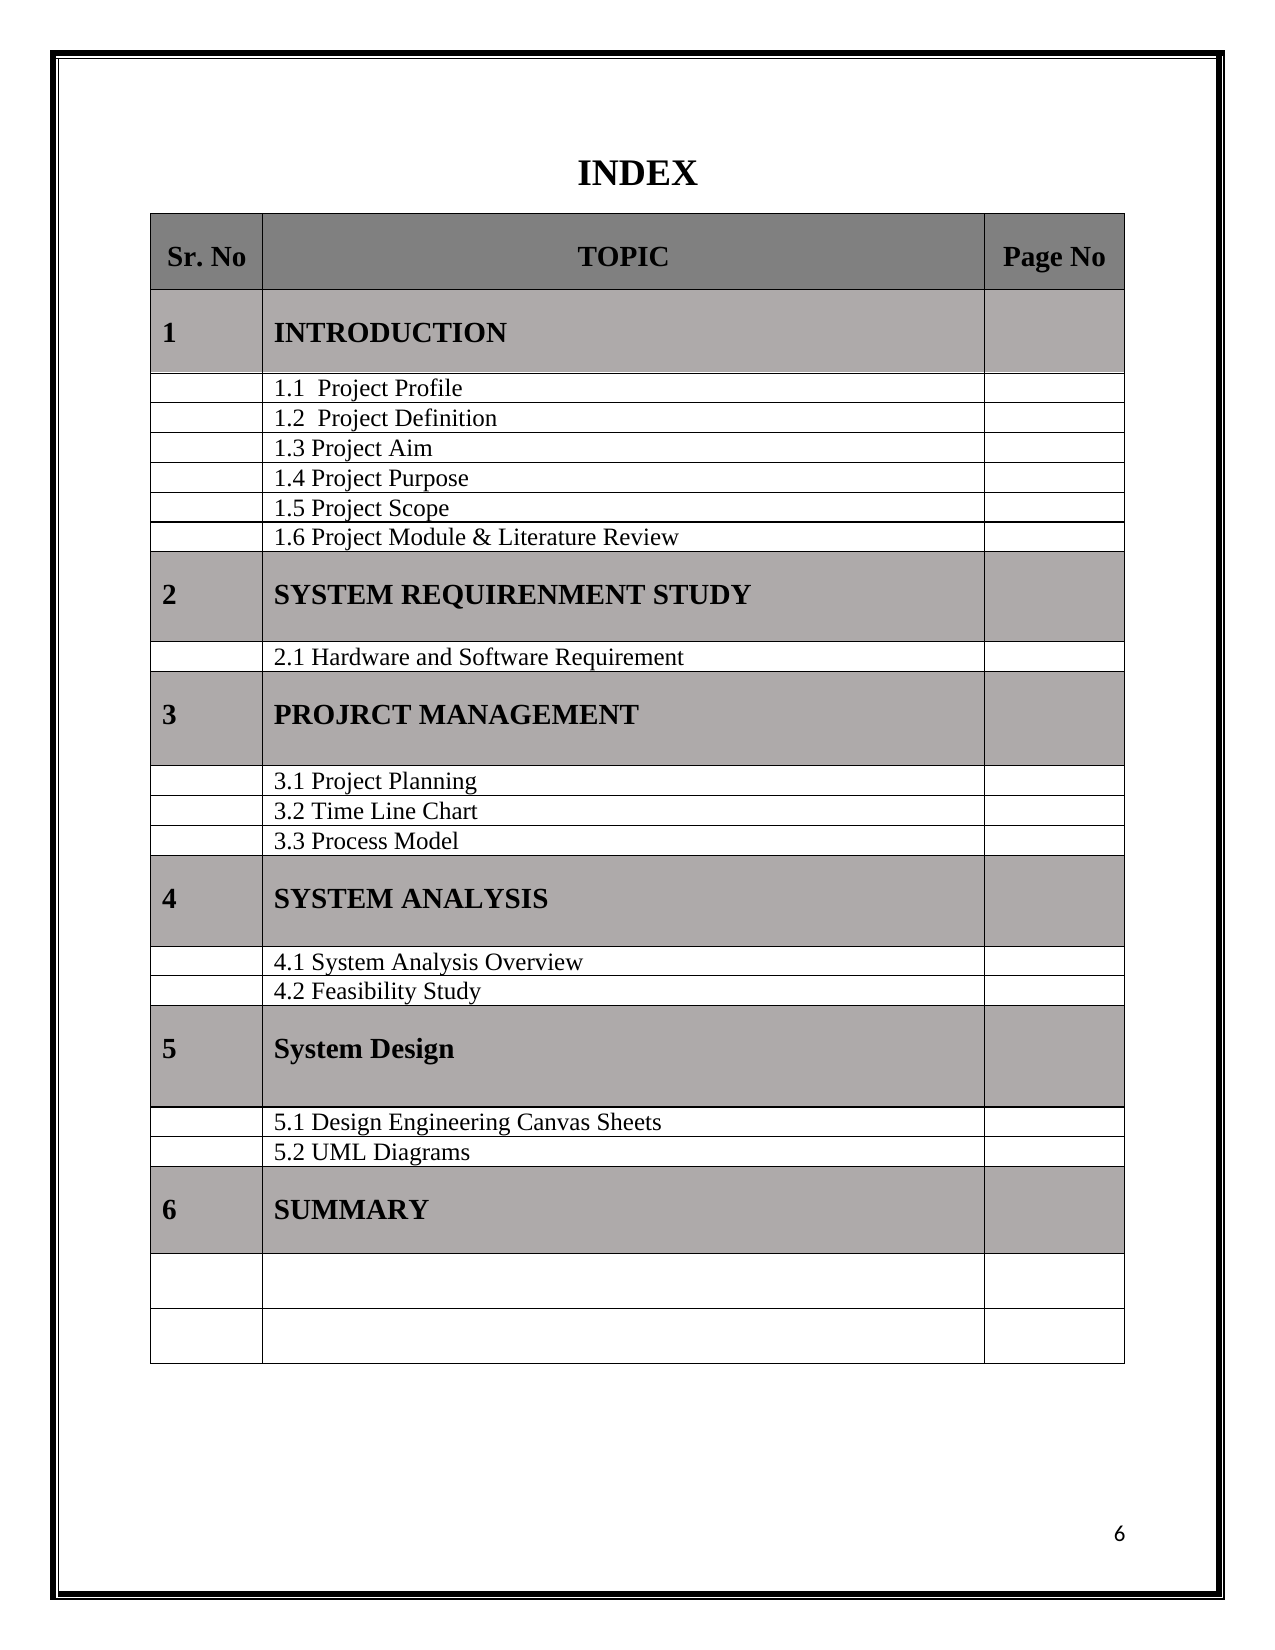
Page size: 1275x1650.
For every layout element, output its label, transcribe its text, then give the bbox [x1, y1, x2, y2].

table_cell System Design [263, 1006, 984, 1106]
table_cell 3 [151, 672, 262, 765]
table_header Page No [985, 214, 1124, 289]
table_cell [985, 856, 1124, 946]
table_cell 3.2 Time Line Chart [263, 796, 984, 825]
table_cell 2 [151, 552, 262, 641]
table_cell [985, 1167, 1124, 1253]
table_cell [985, 976, 1124, 1005]
table_cell 5.1 Design Engineering Canvas Sheets [263, 1108, 984, 1136]
table_cell [151, 403, 262, 432]
table_cell [985, 1006, 1124, 1106]
table_cell [985, 1309, 1124, 1363]
table_header TOPIC [263, 214, 984, 289]
table_cell [151, 523, 262, 551]
table_cell [985, 947, 1124, 975]
table_cell 1.3 Project Aim [263, 433, 984, 462]
table_cell [151, 433, 262, 462]
table_cell 5.2 UML Diagrams [263, 1137, 984, 1166]
table_cell [151, 796, 262, 825]
table_cell 6 [151, 1167, 262, 1253]
table_cell 1.4 Project Purpose [263, 463, 984, 492]
table_cell [151, 493, 262, 521]
table_cell [985, 672, 1124, 765]
table_cell [151, 642, 262, 671]
table_cell [985, 374, 1124, 402]
table_cell 1.5 Project Scope [263, 493, 984, 521]
table_cell 3.3 Process Model [263, 826, 984, 855]
text INDEX [150, 150, 1125, 193]
table_cell 4.2 Feasibility Study [263, 976, 984, 1005]
table_cell 1.1 Project Profile [263, 374, 984, 402]
table_cell [151, 766, 262, 795]
table_cell [985, 826, 1124, 855]
table_cell PROJRCT MANAGEMENT [263, 672, 984, 765]
table_cell [985, 463, 1124, 492]
table_cell [985, 796, 1124, 825]
table_cell 4 [151, 856, 262, 946]
table_cell [263, 1309, 984, 1363]
table_cell [151, 1254, 262, 1308]
table_cell 5 [151, 1006, 262, 1106]
table_cell [985, 523, 1124, 551]
table_cell [985, 1254, 1124, 1308]
table_cell SUMMARY [263, 1167, 984, 1253]
table_cell [985, 552, 1124, 641]
table_cell [985, 403, 1124, 432]
table_cell [151, 826, 262, 855]
table_cell [151, 1108, 262, 1136]
table_cell 1.2 Project Definition [263, 403, 984, 432]
table_cell [151, 463, 262, 492]
table_cell [151, 374, 262, 402]
table_cell [263, 1254, 984, 1308]
table_cell [151, 947, 262, 975]
table_cell SYSTEM ANALYSIS [263, 856, 984, 946]
table_cell [985, 1108, 1124, 1136]
table_cell 1 [151, 290, 262, 372]
table_cell 2.1 Hardware and Software Requirement [263, 642, 984, 671]
table_cell SYSTEM REQUIRENMENT STUDY [263, 552, 984, 641]
table_header Sr. No [151, 214, 262, 289]
table_cell [985, 1137, 1124, 1166]
table_cell 1.6 Project Module & Literature Review [263, 523, 984, 551]
table_cell [985, 766, 1124, 795]
table_cell [985, 433, 1124, 462]
table_cell 3.1 Project Planning [263, 766, 984, 795]
table_cell [985, 493, 1124, 521]
table_cell [151, 1309, 262, 1363]
table_cell [985, 642, 1124, 671]
table_cell INTRODUCTION [263, 290, 984, 372]
table_cell 4.1 System Analysis Overview [263, 947, 984, 975]
table_cell [151, 976, 262, 1005]
table_cell [151, 1137, 262, 1166]
table_cell [985, 290, 1124, 372]
